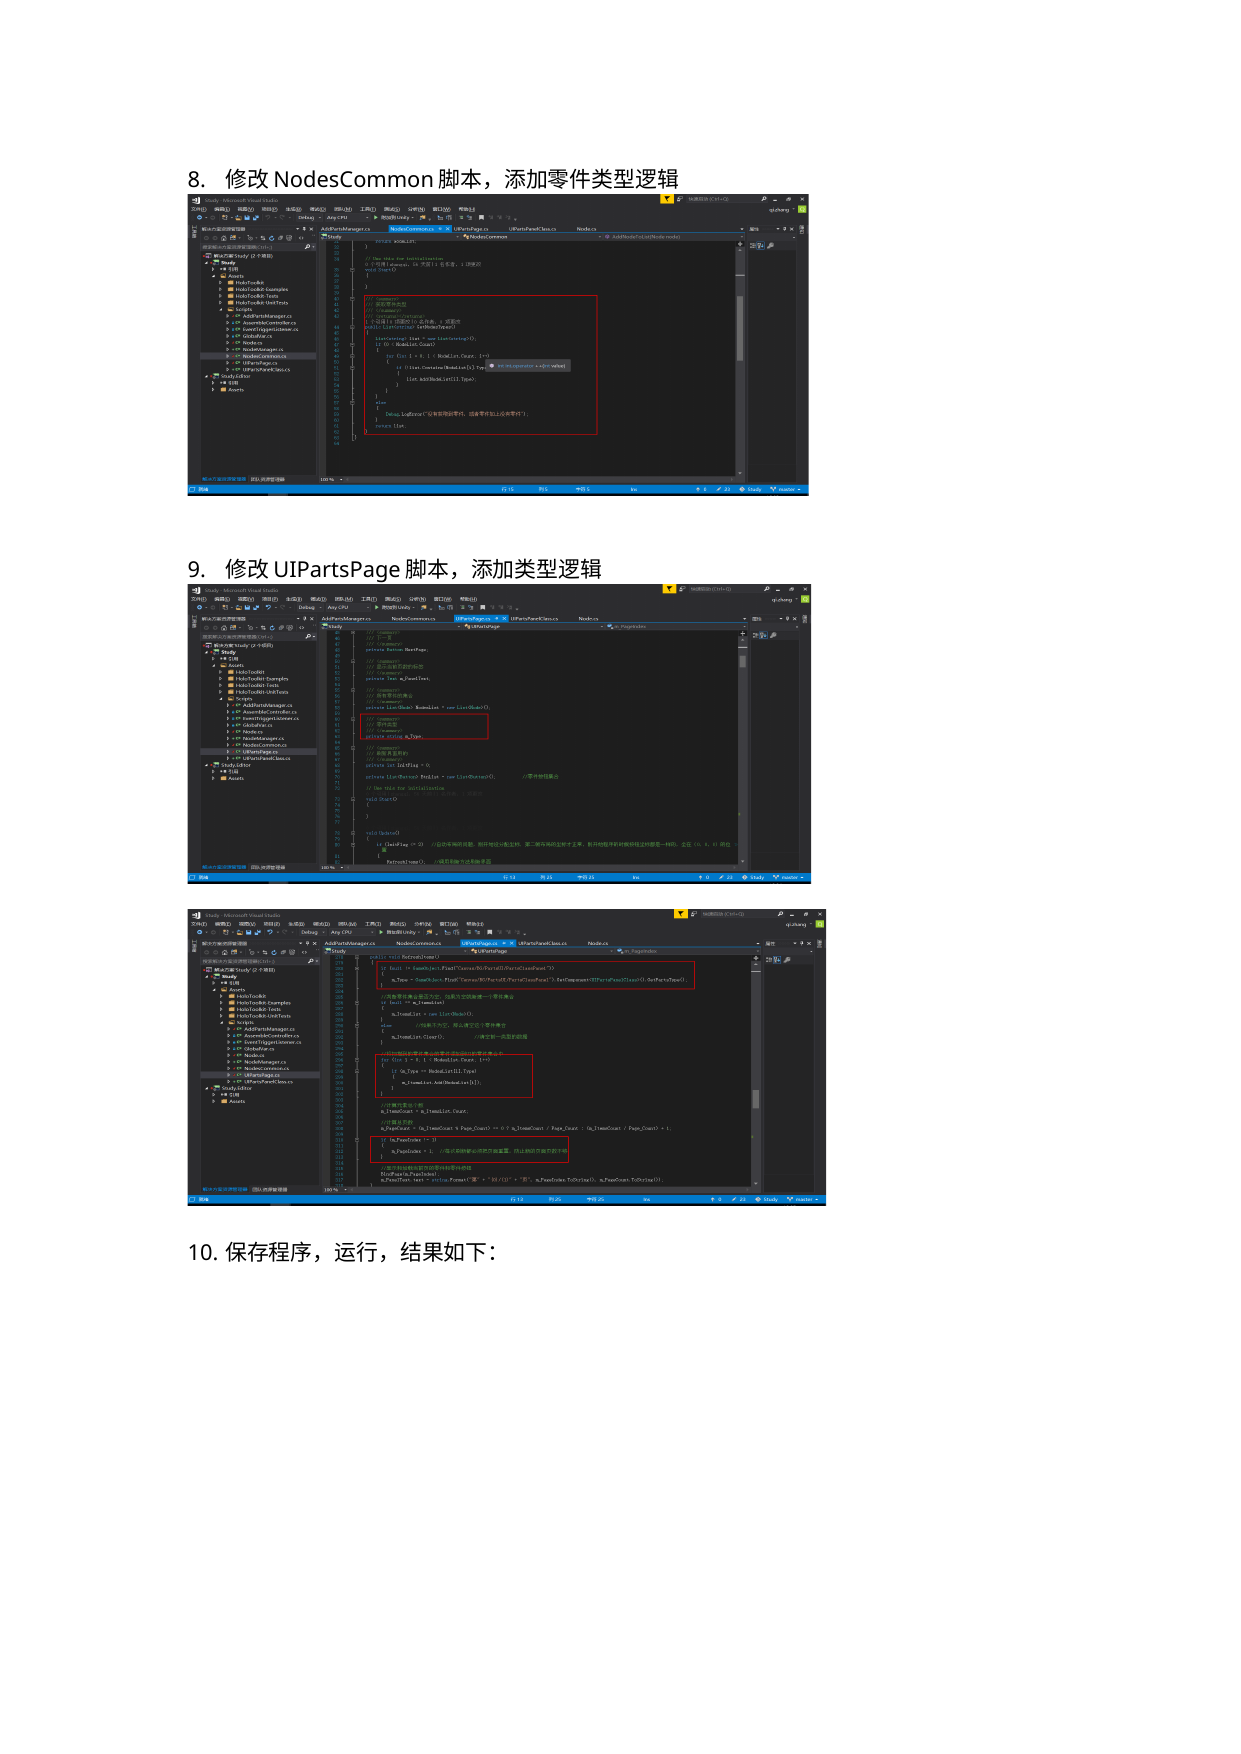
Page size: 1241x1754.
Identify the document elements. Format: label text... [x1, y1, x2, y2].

list 修改UIPartsPage脚本，添加类型逻辑 [187, 552, 1053, 584]
list 修改NodesCommon脚本，添加零件类型逻辑 [187, 162, 1053, 194]
list 保存程序，运行，结果如下： [187, 1234, 1053, 1267]
picture [187, 909, 827, 1206]
picture [187, 584, 812, 884]
picture [187, 194, 809, 496]
